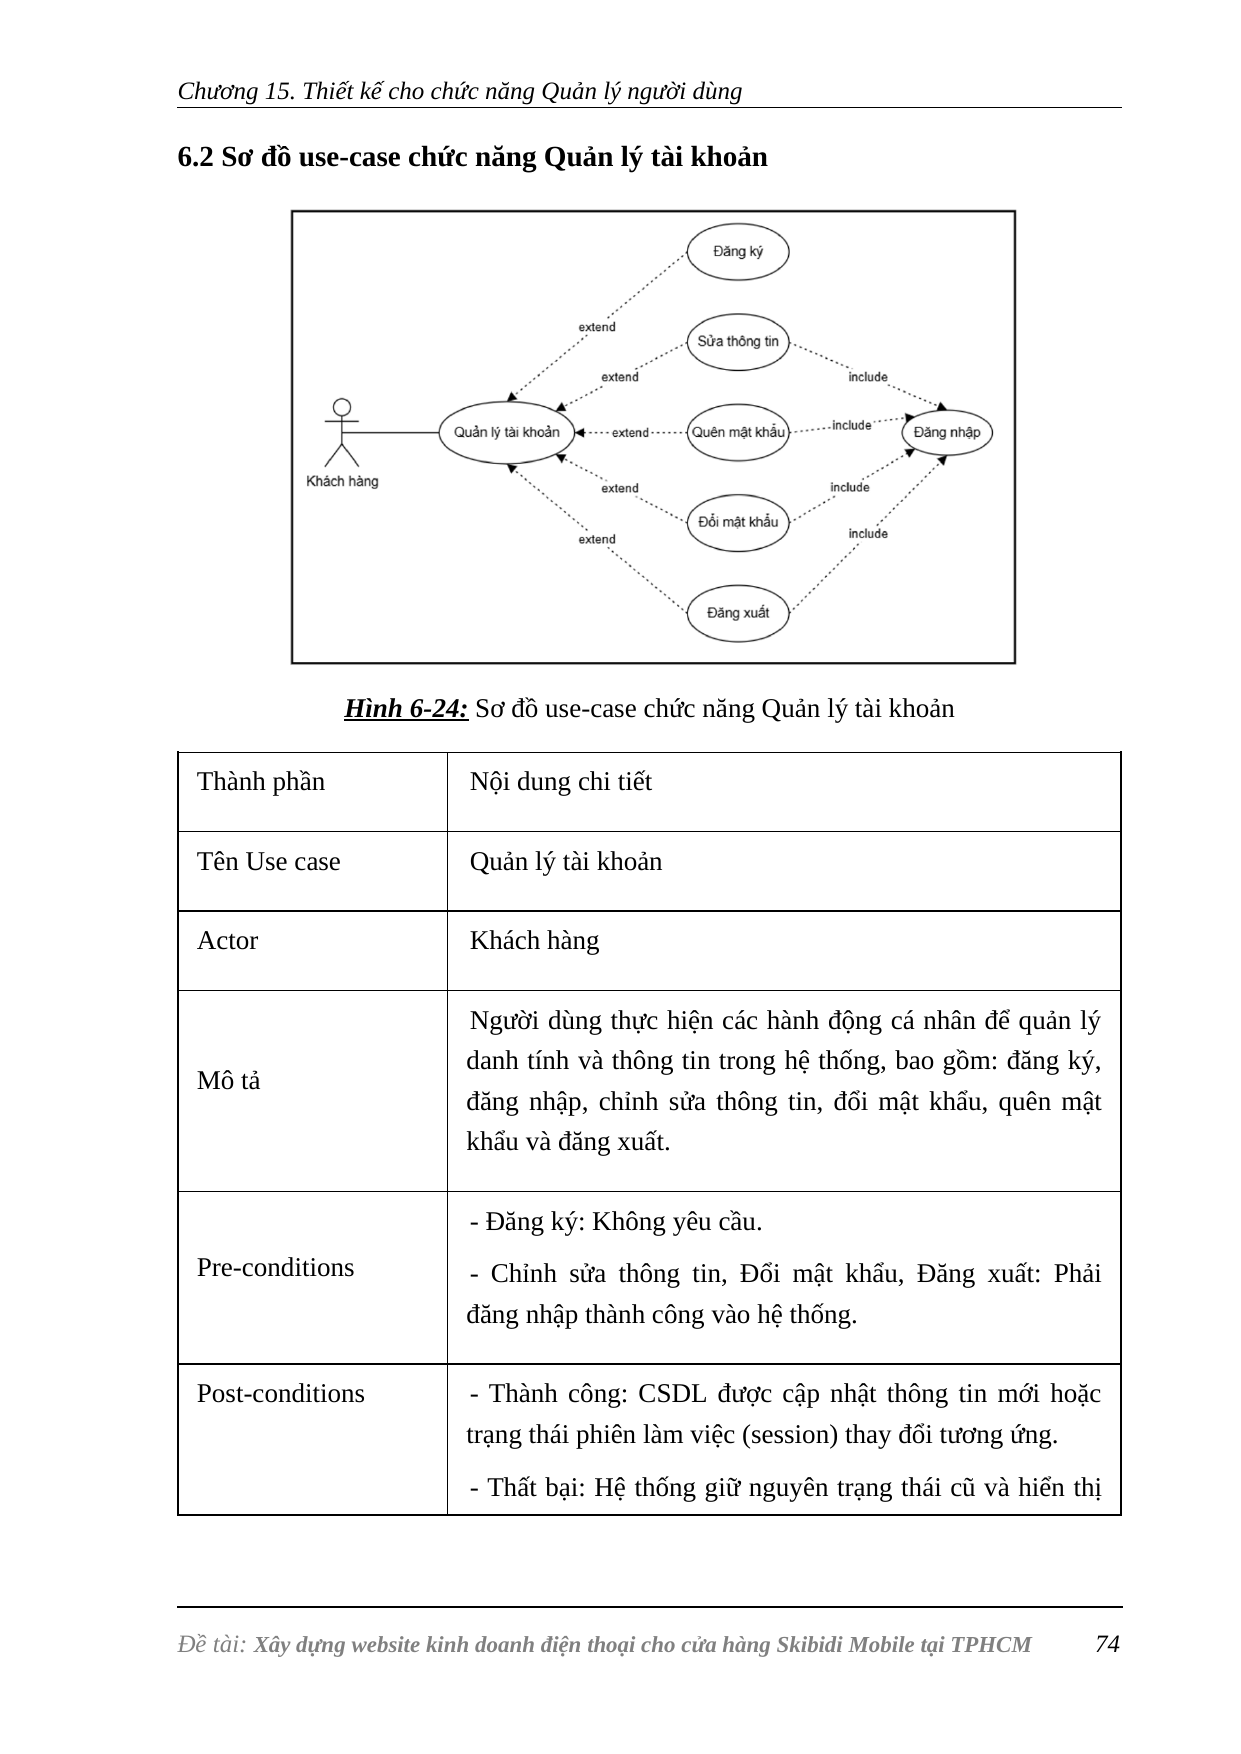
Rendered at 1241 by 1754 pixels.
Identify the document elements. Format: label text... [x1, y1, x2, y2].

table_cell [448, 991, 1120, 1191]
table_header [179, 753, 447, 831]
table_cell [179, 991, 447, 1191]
picture [278, 200, 1021, 671]
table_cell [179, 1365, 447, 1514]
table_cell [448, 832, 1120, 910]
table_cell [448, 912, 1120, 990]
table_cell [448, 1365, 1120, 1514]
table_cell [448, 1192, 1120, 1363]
subtitle Sơ đồ use-case chức năng Quản lý tài khoản [177, 130, 1122, 176]
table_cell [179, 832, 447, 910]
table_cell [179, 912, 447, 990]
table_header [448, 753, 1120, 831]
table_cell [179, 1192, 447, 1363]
